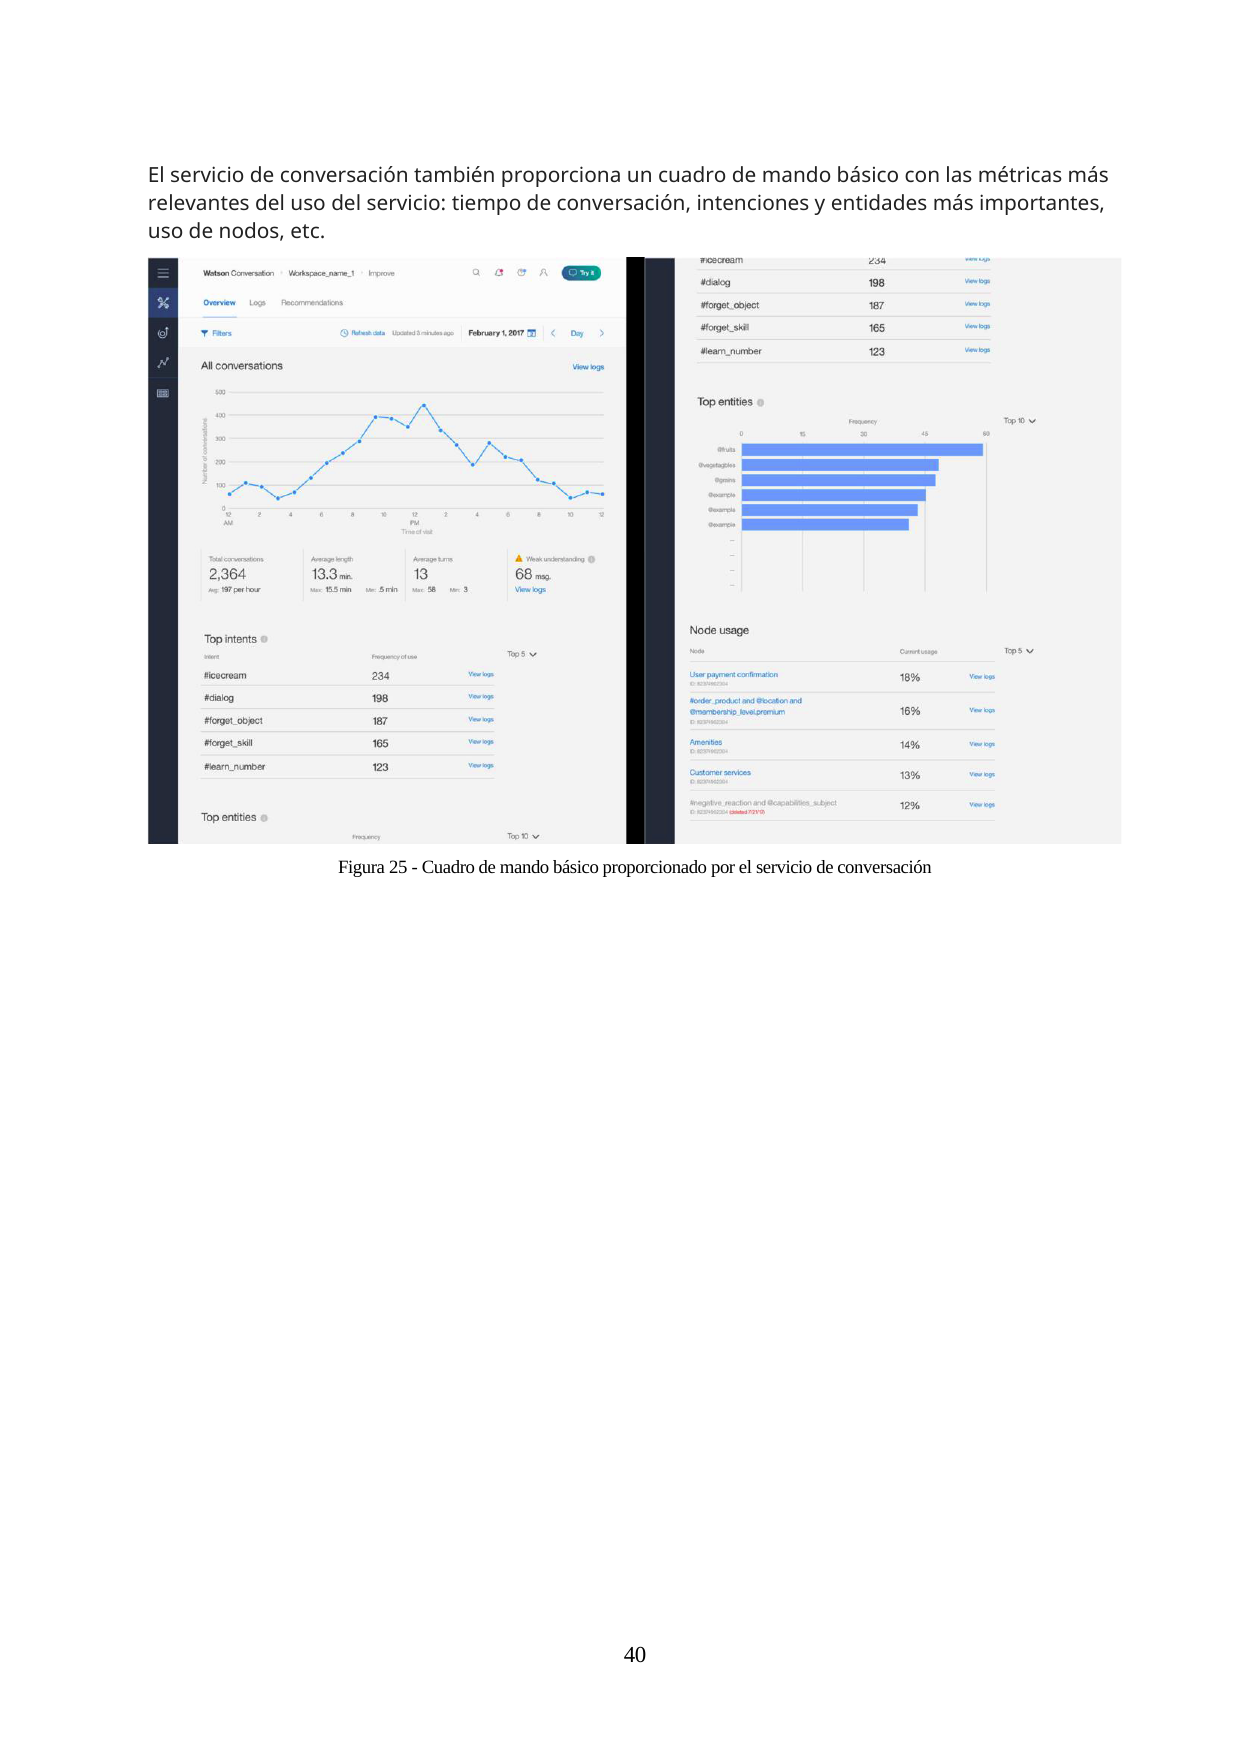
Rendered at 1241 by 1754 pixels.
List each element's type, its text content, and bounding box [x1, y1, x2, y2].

text Figura 25 - Cuadro de mando básico proporcionado por el servicio de conversación [148, 856, 1122, 878]
text El servicio de conversación también proporciona un cuadro de mando básico con las métricas más relevantes del uso del servicio: tiempo de conversación, intenciones y entidades más importantes, uso de nodos, etc. [148, 160, 1122, 245]
